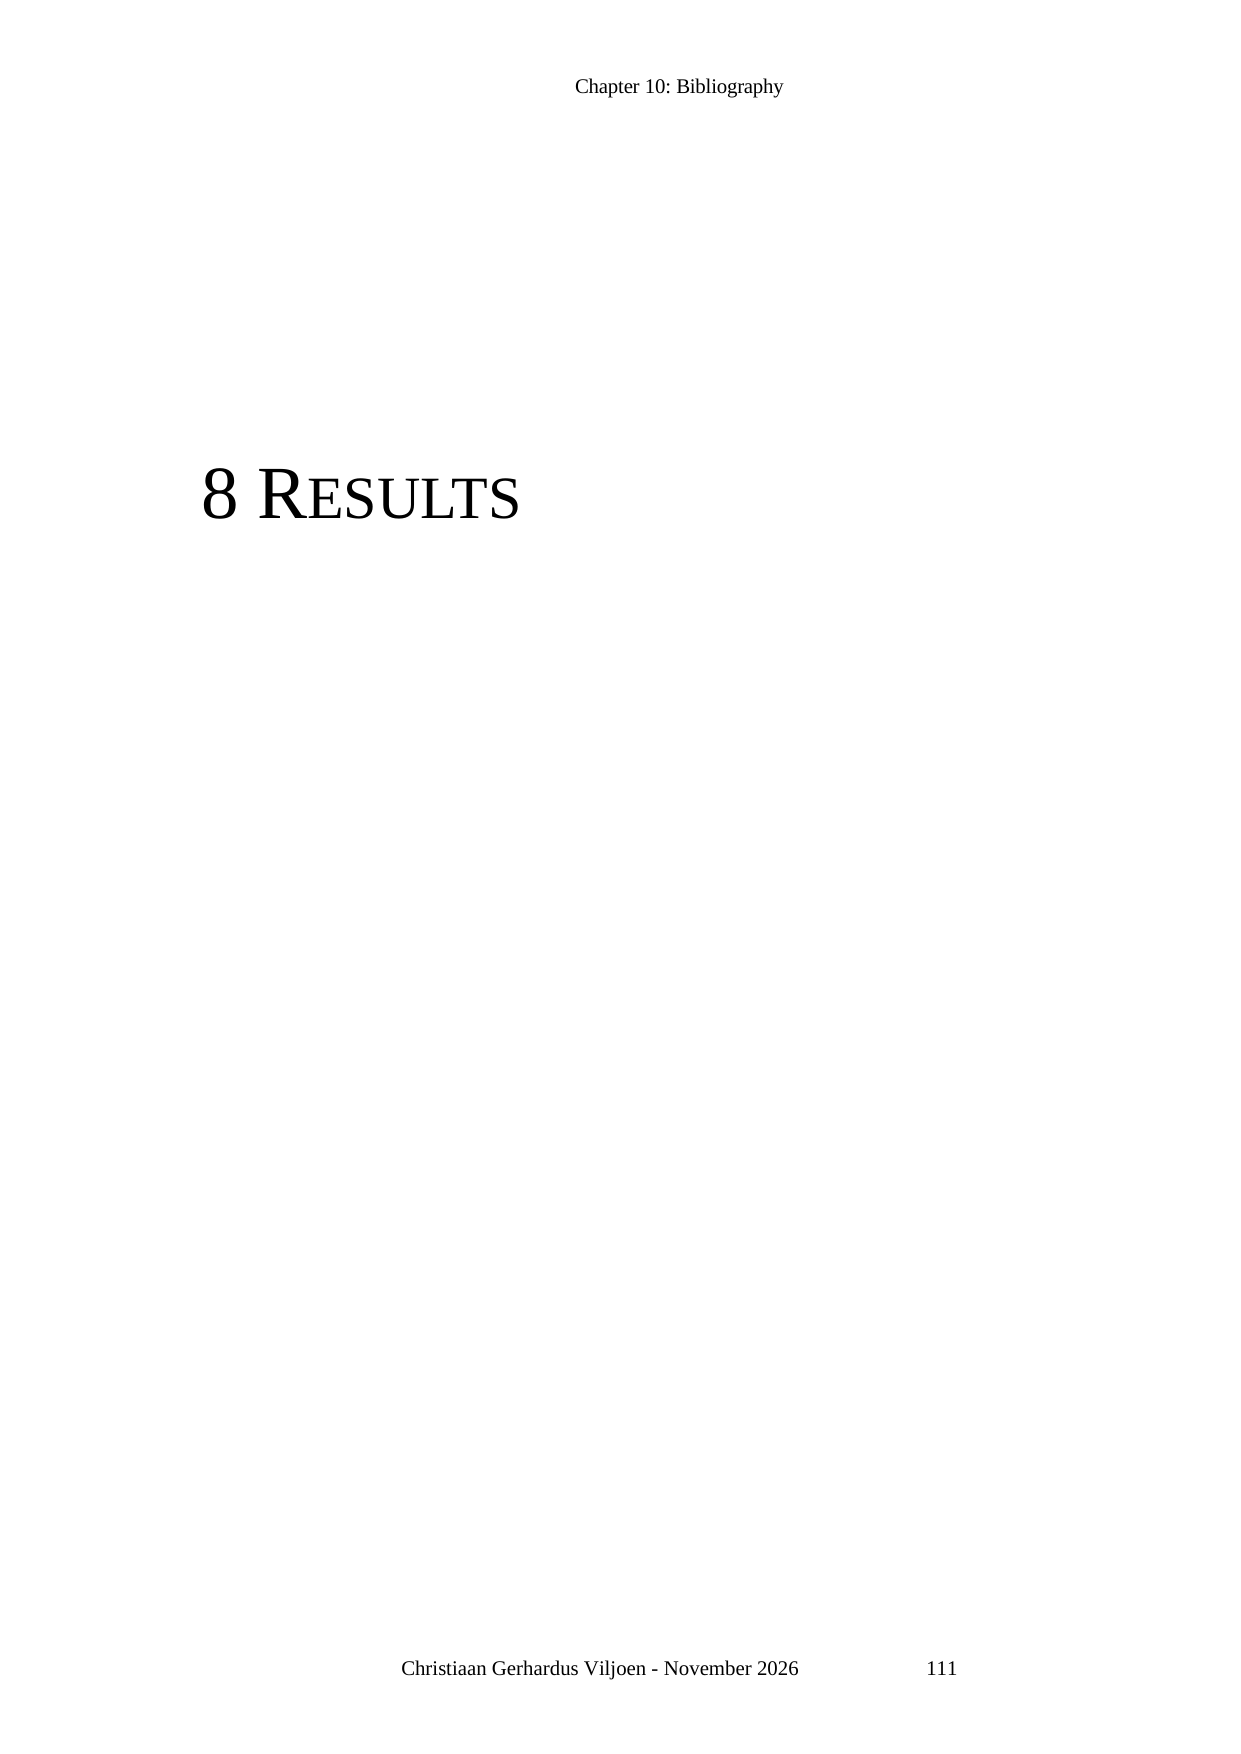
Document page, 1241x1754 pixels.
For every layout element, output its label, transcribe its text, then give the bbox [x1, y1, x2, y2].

subtitle Results [201, 448, 1122, 534]
